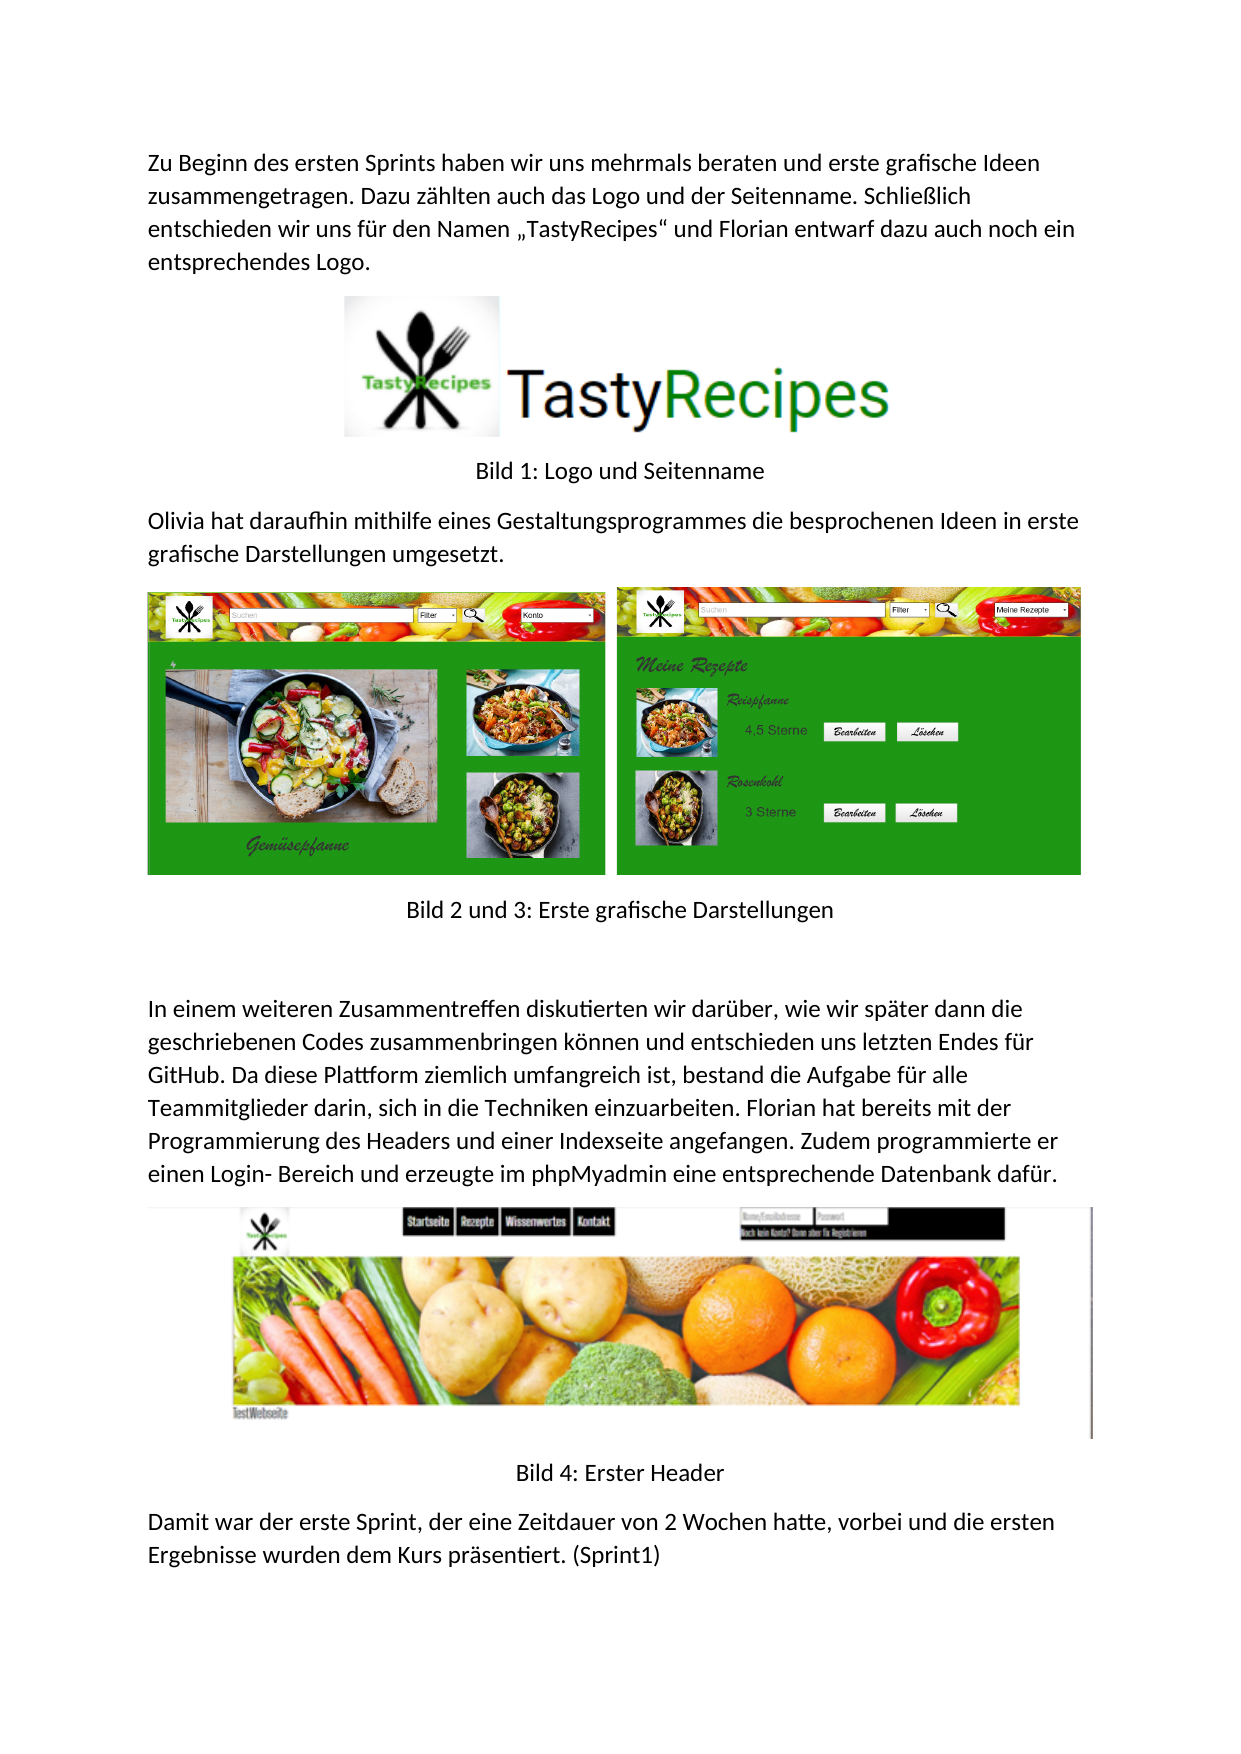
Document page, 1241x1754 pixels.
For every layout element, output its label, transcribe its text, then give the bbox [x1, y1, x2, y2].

picture [616, 587, 1081, 875]
text Olivia hat daraufhin mithilfe eines Gestaltungsprogrammes die besprochenen Ideen in erste grafische Darstellungen umgesetzt. [148, 505, 1093, 568]
text Bild 4: Erster Header [148, 1457, 1093, 1487]
text Zu Beginn des ersten Sprints haben wir uns mehrmals beraten und erste grafische Ideen zusammengetragen. Dazu zählten auch das Logo und der Seitenname. Schließlich entschieden wir uns für den Namen „TastyRecipes“ und Florian entwarf dazu auch noch ein entsprechendes Logo. [148, 148, 1093, 277]
text Bild 1: Logo und Seitenname [148, 455, 1093, 486]
picture [147, 592, 606, 875]
text Bild 2 und 3: Erste grafische Darstellungen [148, 894, 1093, 924]
picture [147, 1207, 1093, 1439]
text Damit war der erste Sprint, der eine Zeitdauer von 2 Wochen hatte, vorbei und die ersten Ergebnisse wurden dem Kurs präsentiert. (Sprint1) [148, 1507, 1093, 1570]
text In einem weiteren Zusammentreffen diskutierten wir darüber, wie wir später dann die geschriebenen Codes zusammenbringen können und entschieden uns letzten Endes für GitHub. Da diese Plattform ziemlich umfangreich ist, bestand die Aufgabe für alle Teammitglieder darin, sich in die Techniken einzuarbeiten. Florian hat bereits mit der Programmierung des Headers und einer Indexseite angefangen. Zudem programmierte er einen Login- Bereich und erzeugte im phpMyadmin eine entsprechende Datenbank dafür. [148, 993, 1093, 1188]
